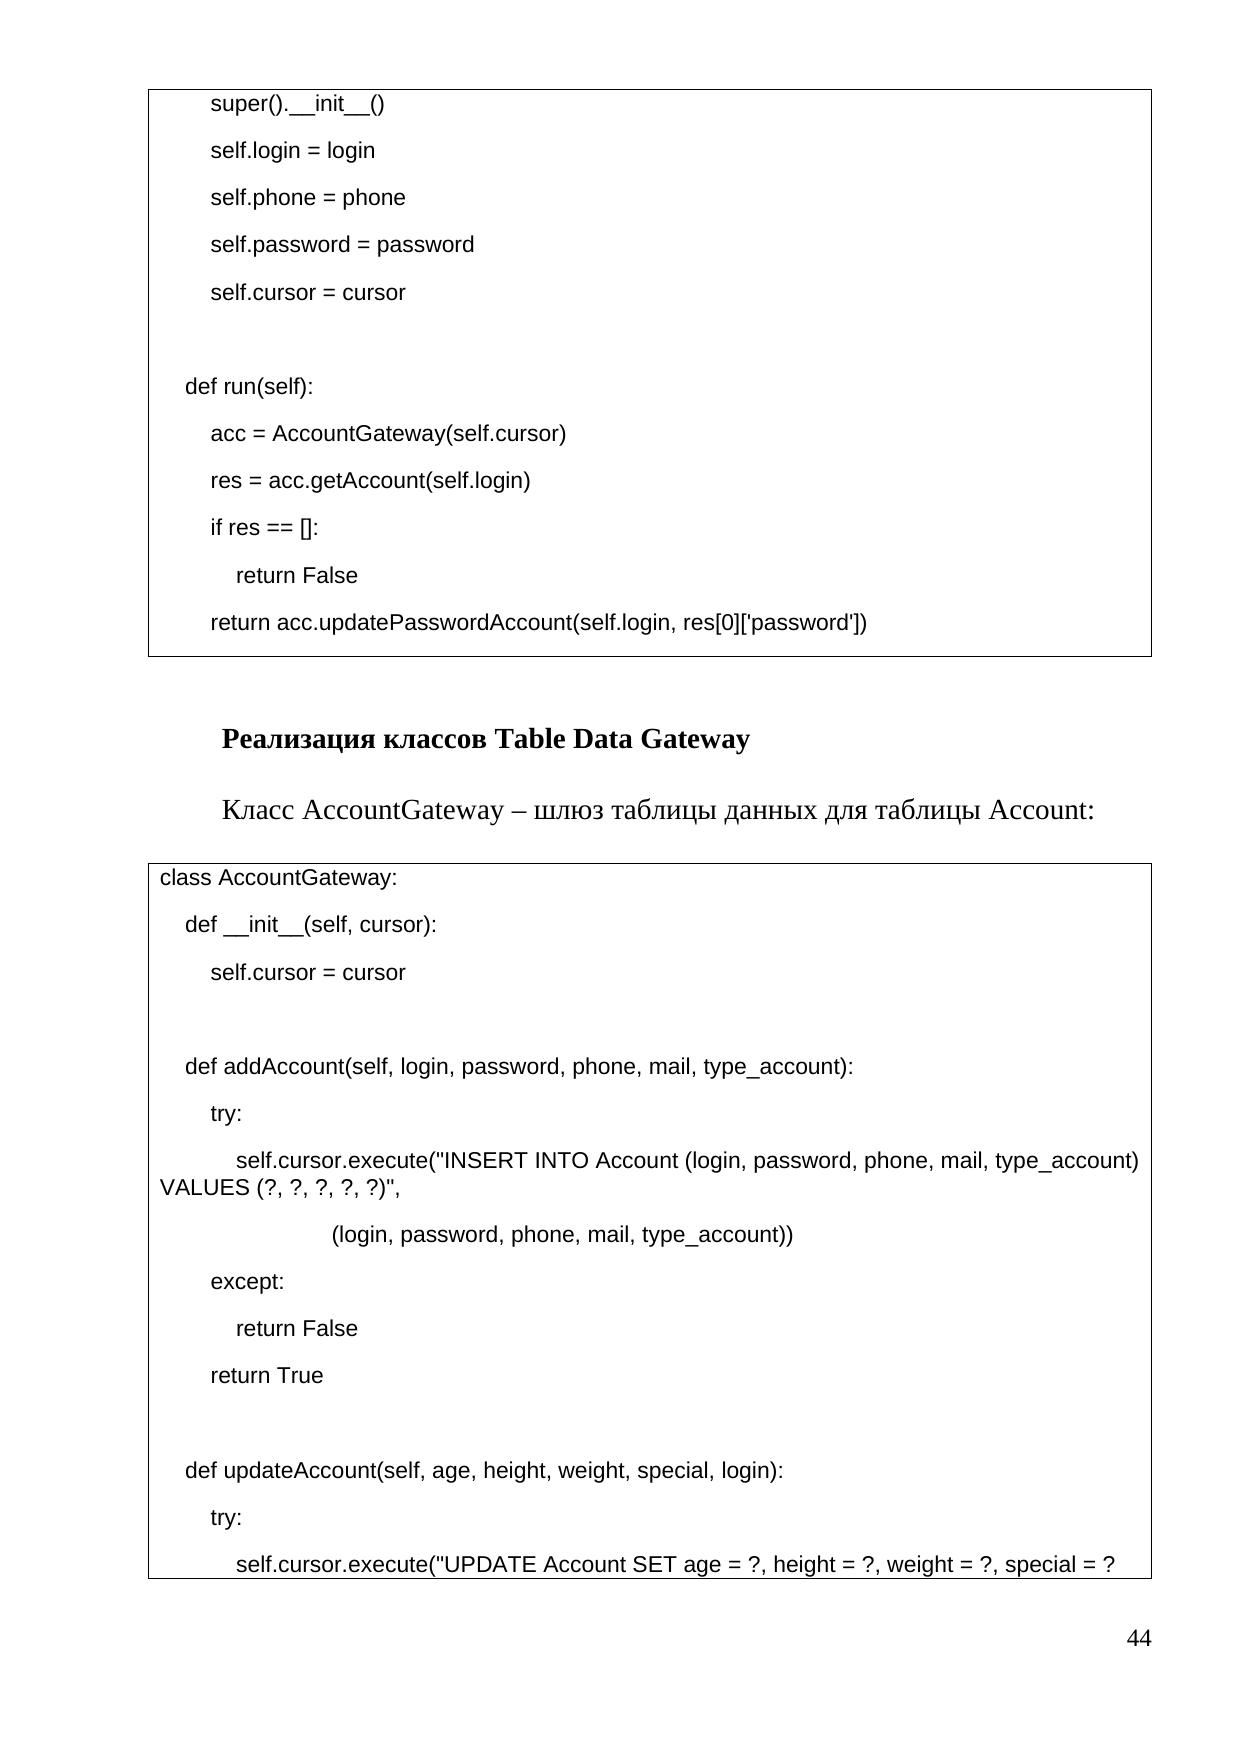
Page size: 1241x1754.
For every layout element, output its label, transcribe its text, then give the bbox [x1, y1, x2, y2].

text Класс AccountGateway – шлюз таблицы данных для таблицы Account: [148, 792, 1152, 826]
text Реализация классов Table Data Gateway [148, 721, 1152, 754]
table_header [149, 90, 1151, 656]
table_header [149, 864, 1151, 1578]
